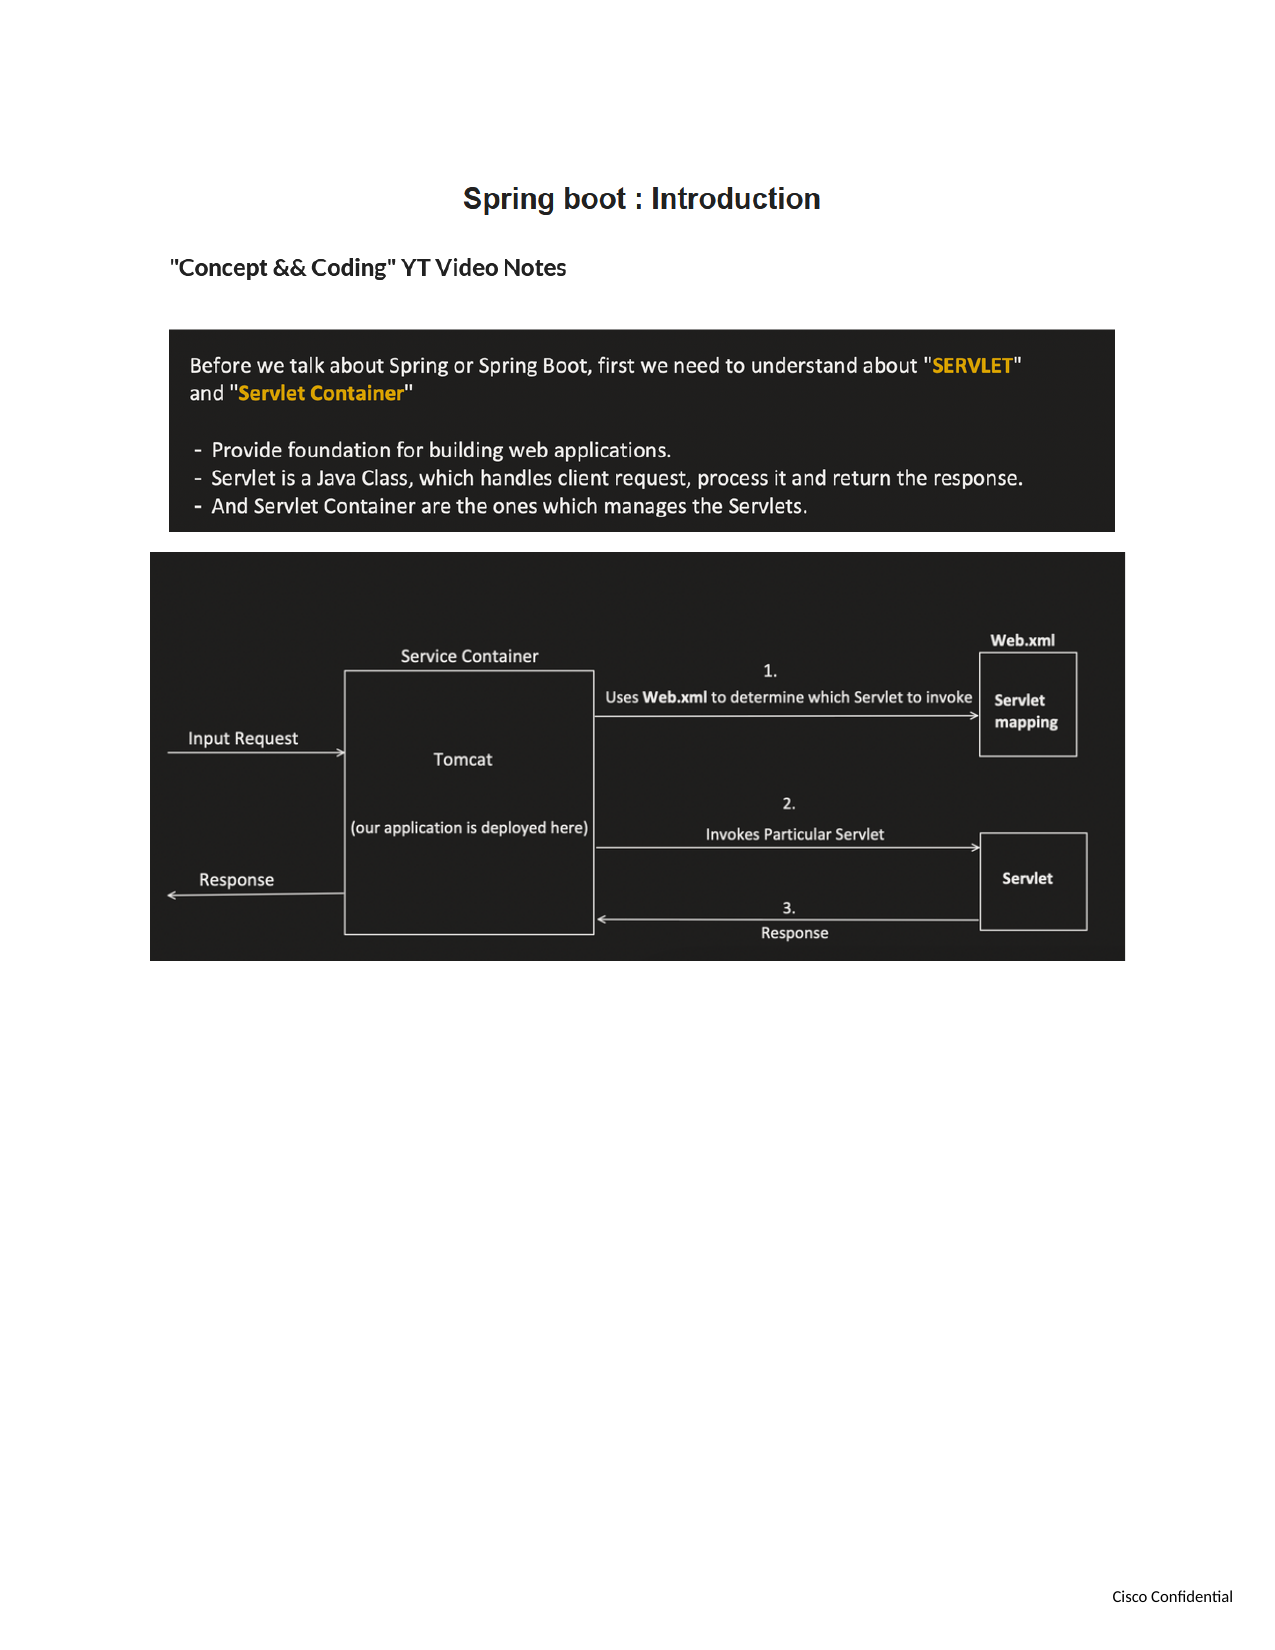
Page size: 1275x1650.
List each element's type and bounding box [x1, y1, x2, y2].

picture [150, 150, 1125, 532]
picture [150, 552, 1125, 961]
